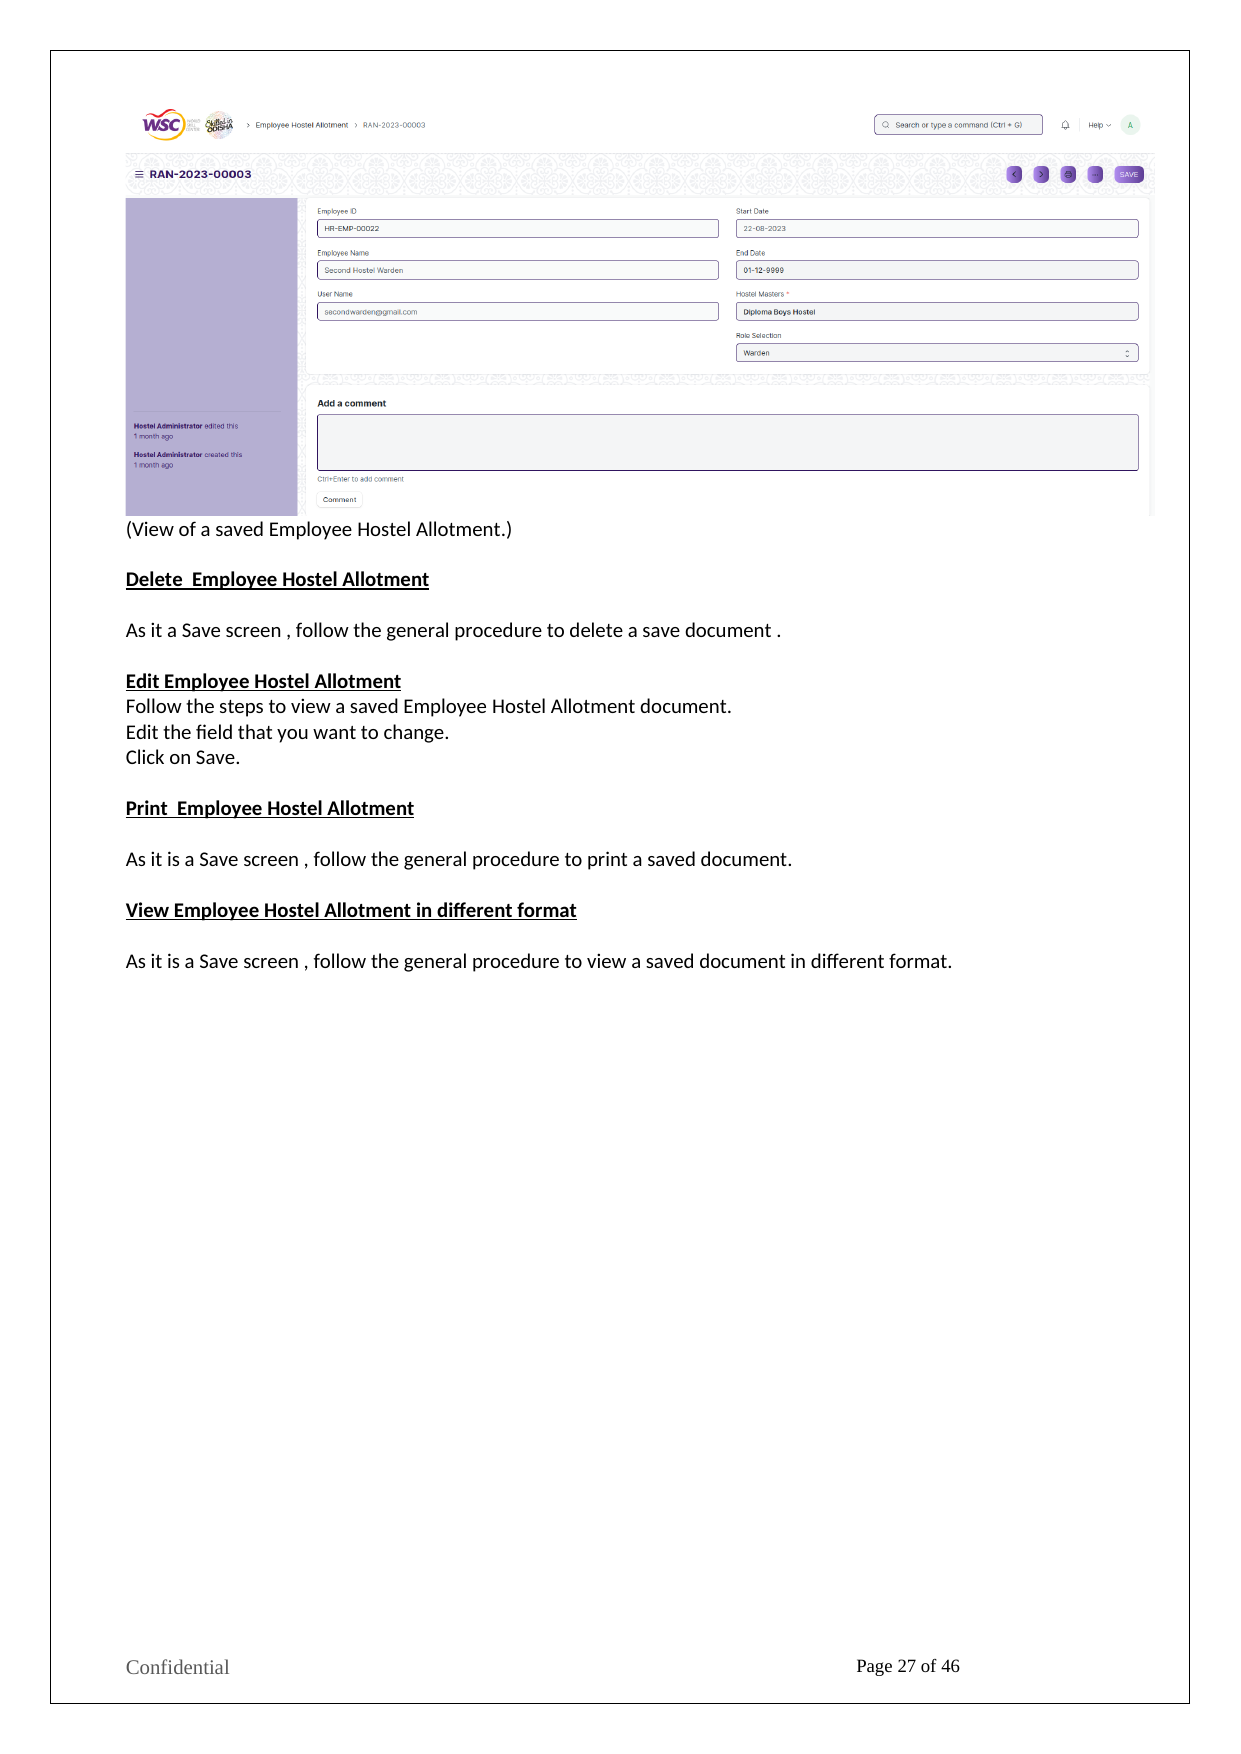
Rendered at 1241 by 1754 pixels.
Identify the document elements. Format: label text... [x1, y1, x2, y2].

text Edit Employee Hostel Allotment [126, 668, 1156, 694]
text (View of a saved Employee Hostel Allotment.) [126, 516, 1156, 541]
text Delete Employee Hostel Allotment [126, 567, 1156, 592]
text Click on Save. [126, 744, 1156, 770]
text As it a Save screen , follow the general procedure to delete a save document . [126, 617, 1156, 643]
picture [125, 97, 1155, 516]
text View Employee Hostel Allotment in different format [126, 897, 1156, 922]
text Follow the steps to view a saved Employee Hostel Allotment document. [126, 694, 1156, 719]
text Edit the field that you want to change. [126, 719, 1156, 744]
text As it is a Save screen , follow the general procedure to print a saved document. [126, 846, 1156, 872]
text As it is a Save screen , follow the general procedure to view a saved document in different format. [126, 948, 1156, 973]
text Print Employee Hostel Allotment [126, 795, 1156, 821]
